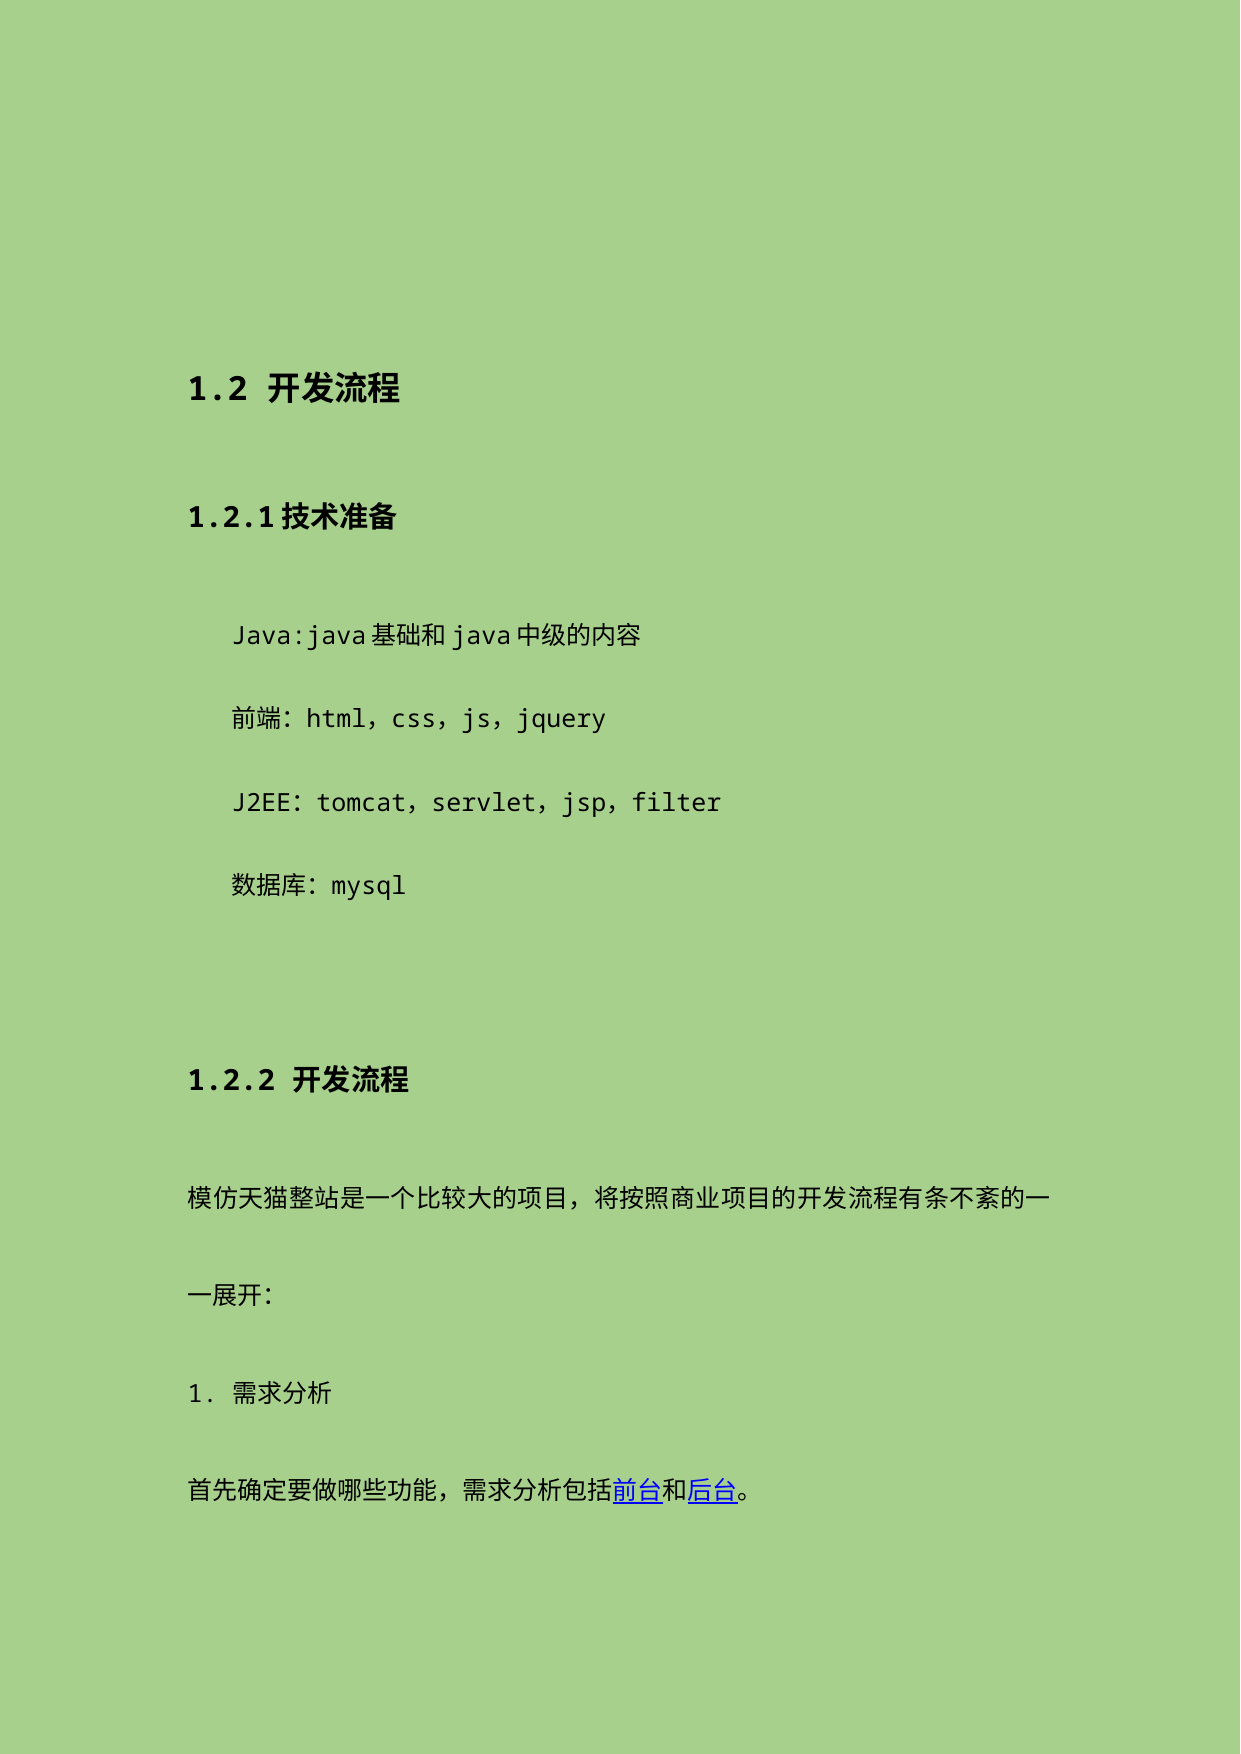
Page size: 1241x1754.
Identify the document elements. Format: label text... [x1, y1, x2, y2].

text Java:java基础和java中级的内容 [187, 601, 1053, 666]
text J2EE：tomcat，servlet，jsp，filter [187, 768, 1053, 833]
text 数据库：mysql [187, 851, 1053, 916]
subtitle 1.2.2 开发流程 [187, 1045, 1053, 1110]
text 前端：html，css，js，jquery [187, 684, 1053, 749]
subtitle 1.2 开发流程 [187, 353, 1053, 418]
subtitle 1.2.1技术准备 [187, 482, 1053, 547]
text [187, 1164, 1053, 1521]
